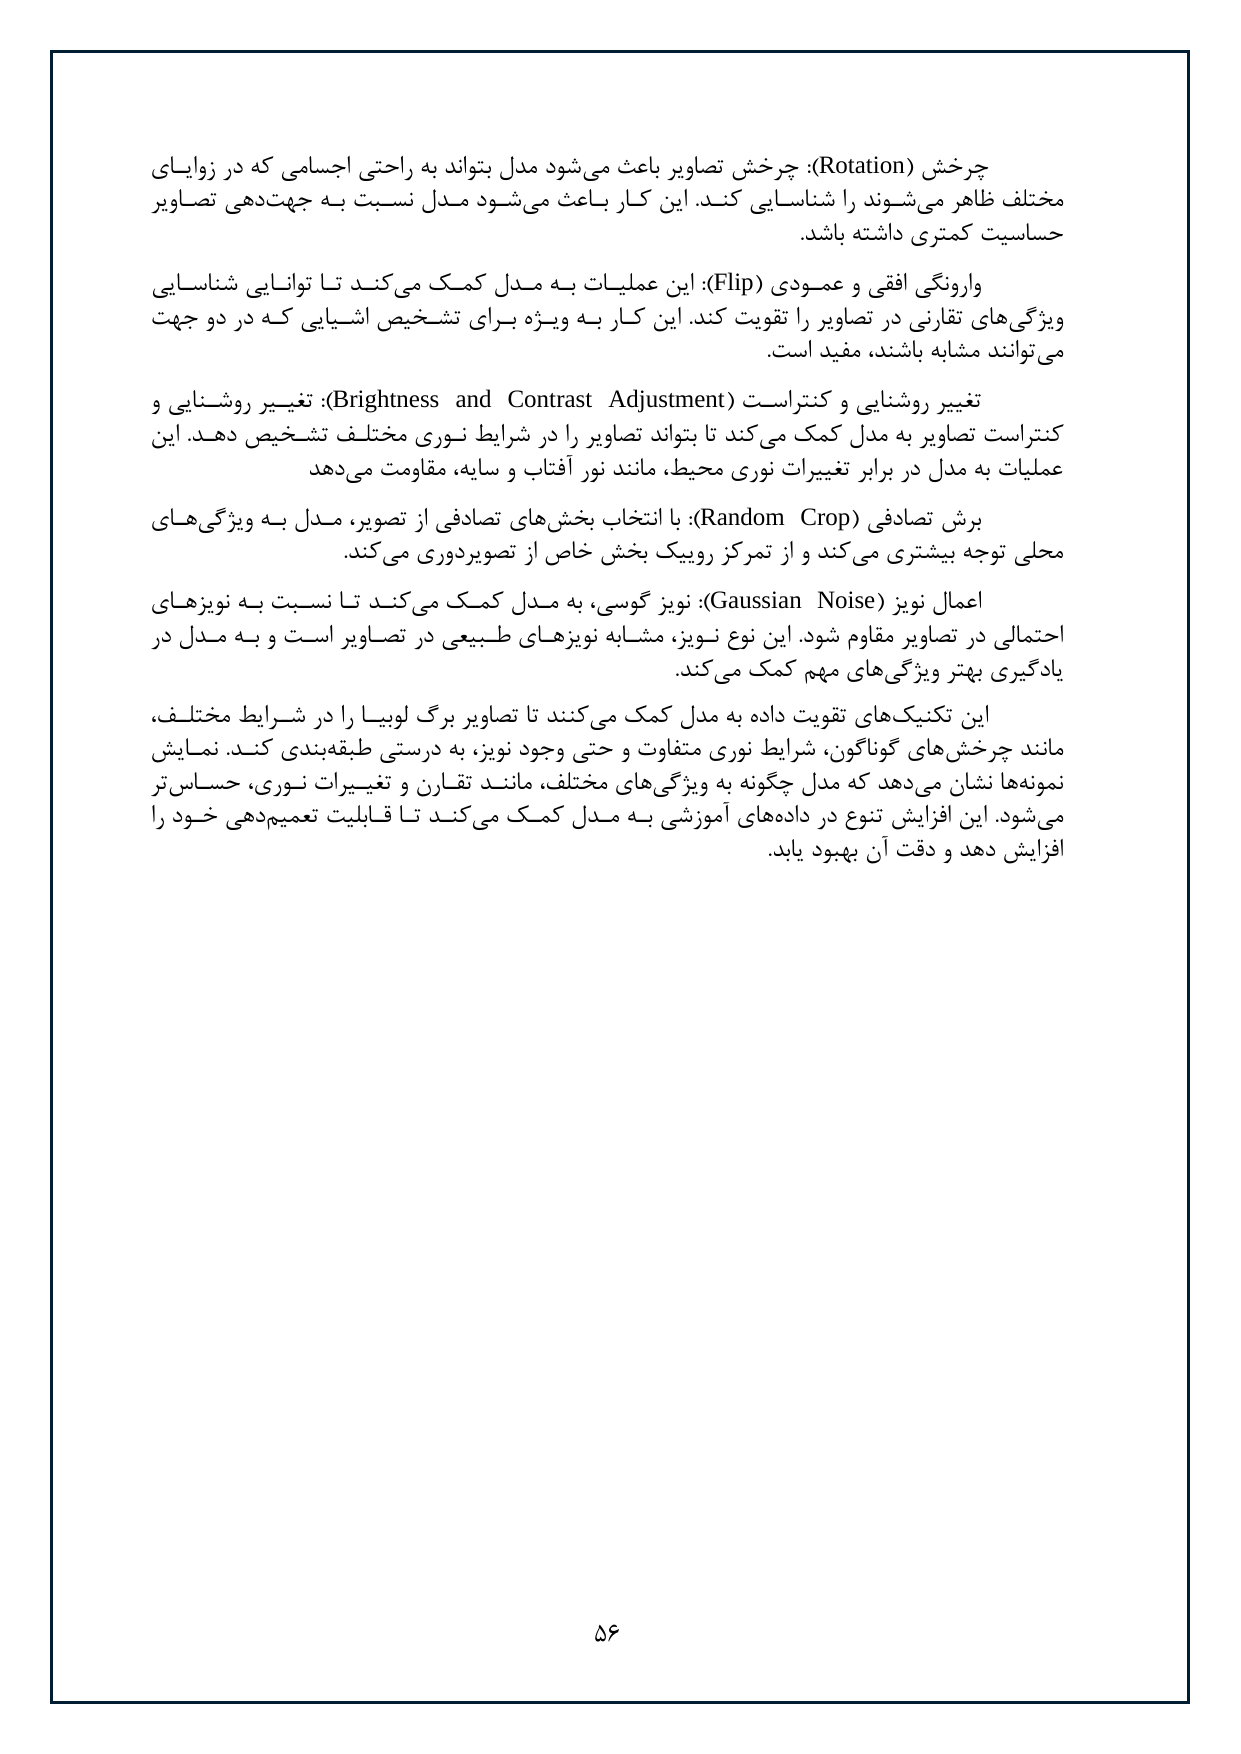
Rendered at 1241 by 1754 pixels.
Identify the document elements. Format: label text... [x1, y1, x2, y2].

text برش تصادفی (Random Crop): با انتخاب بخش‌های تصادفی از تصویر، مدل به ویژگی‌های محلی توجه بیشتری می‌کند و از تمرکز روییک بخش خاص از تصویردوری می‌کند. [150, 502, 1063, 569]
text این تکنیک‌های تقویت داده به مدل کمک می‌کنند تا تصاویر برگ لوبیا را در شرایط مختلف، مانند چرخش‌های گوناگون، شرایط نوری متفاوت و حتی وجود نویز، به درستی طبقه‌بندی کند. نمایش نمونه‌ها نشان می‌دهد که مدل چگونه به ویژگی‌های مختلف، مانند تقارن و تغییرات نوری، حساس‌تر می‌شود. این افزایش تنوع در داده‌های آموزشی به مدل کمک می‌کند تا قابلیت تعمیم‌دهی خود را افزایش دهد و دقت آن بهبود یابد. [150, 703, 1063, 866]
text چرخش (Rotation): چرخش تصاویر باعث می‌شود مدل بتواند به راحتی اجسامی که در زوایای مختلف ظاهر می‌شوند را شناسایی کند. این کار باعث می‌شود مدل نسبت به جهت‌دهی تصاویر حساسیت کمتری داشته باشد. [150, 150, 1063, 250]
text وارونگی افقی و عمودی (Flip): این عملیات به مدل کمک می‌کند تا توانایی شناسایی ویژگی‌های تقارنی در تصاویر را تقویت کند. این کار به ویژه برای تشخیص اشیایی که در دو جهت می‌توانند مشابه باشند، مفید است. [150, 267, 1063, 368]
text تغییر روشنایی و کنتراست (Brightness and Contrast Adjustment): تغییر روشنایی و کنتراست تصاویر به مدل کمک می‌کند تا بتواند تصاویر را در شرایط نوری مختلف تشخیص دهد. این عملیات به مدل در برابر تغییرات نوری محیط، مانند نور آفتاب و سایه، مقاومت می‌دهد [150, 384, 1063, 485]
text اعمال نویز (Gaussian Noise): نویز گوسی، به مدل کمک می‌کند تا نسبت به نویزهای احتمالی در تصاویر مقاوم شود. این نوع نویز، مشابه نویزهای طبیعی در تصاویر است و به مدل در یادگیری بهتر ویژگی‌های مهم کمک می‌کند. [150, 586, 1063, 686]
